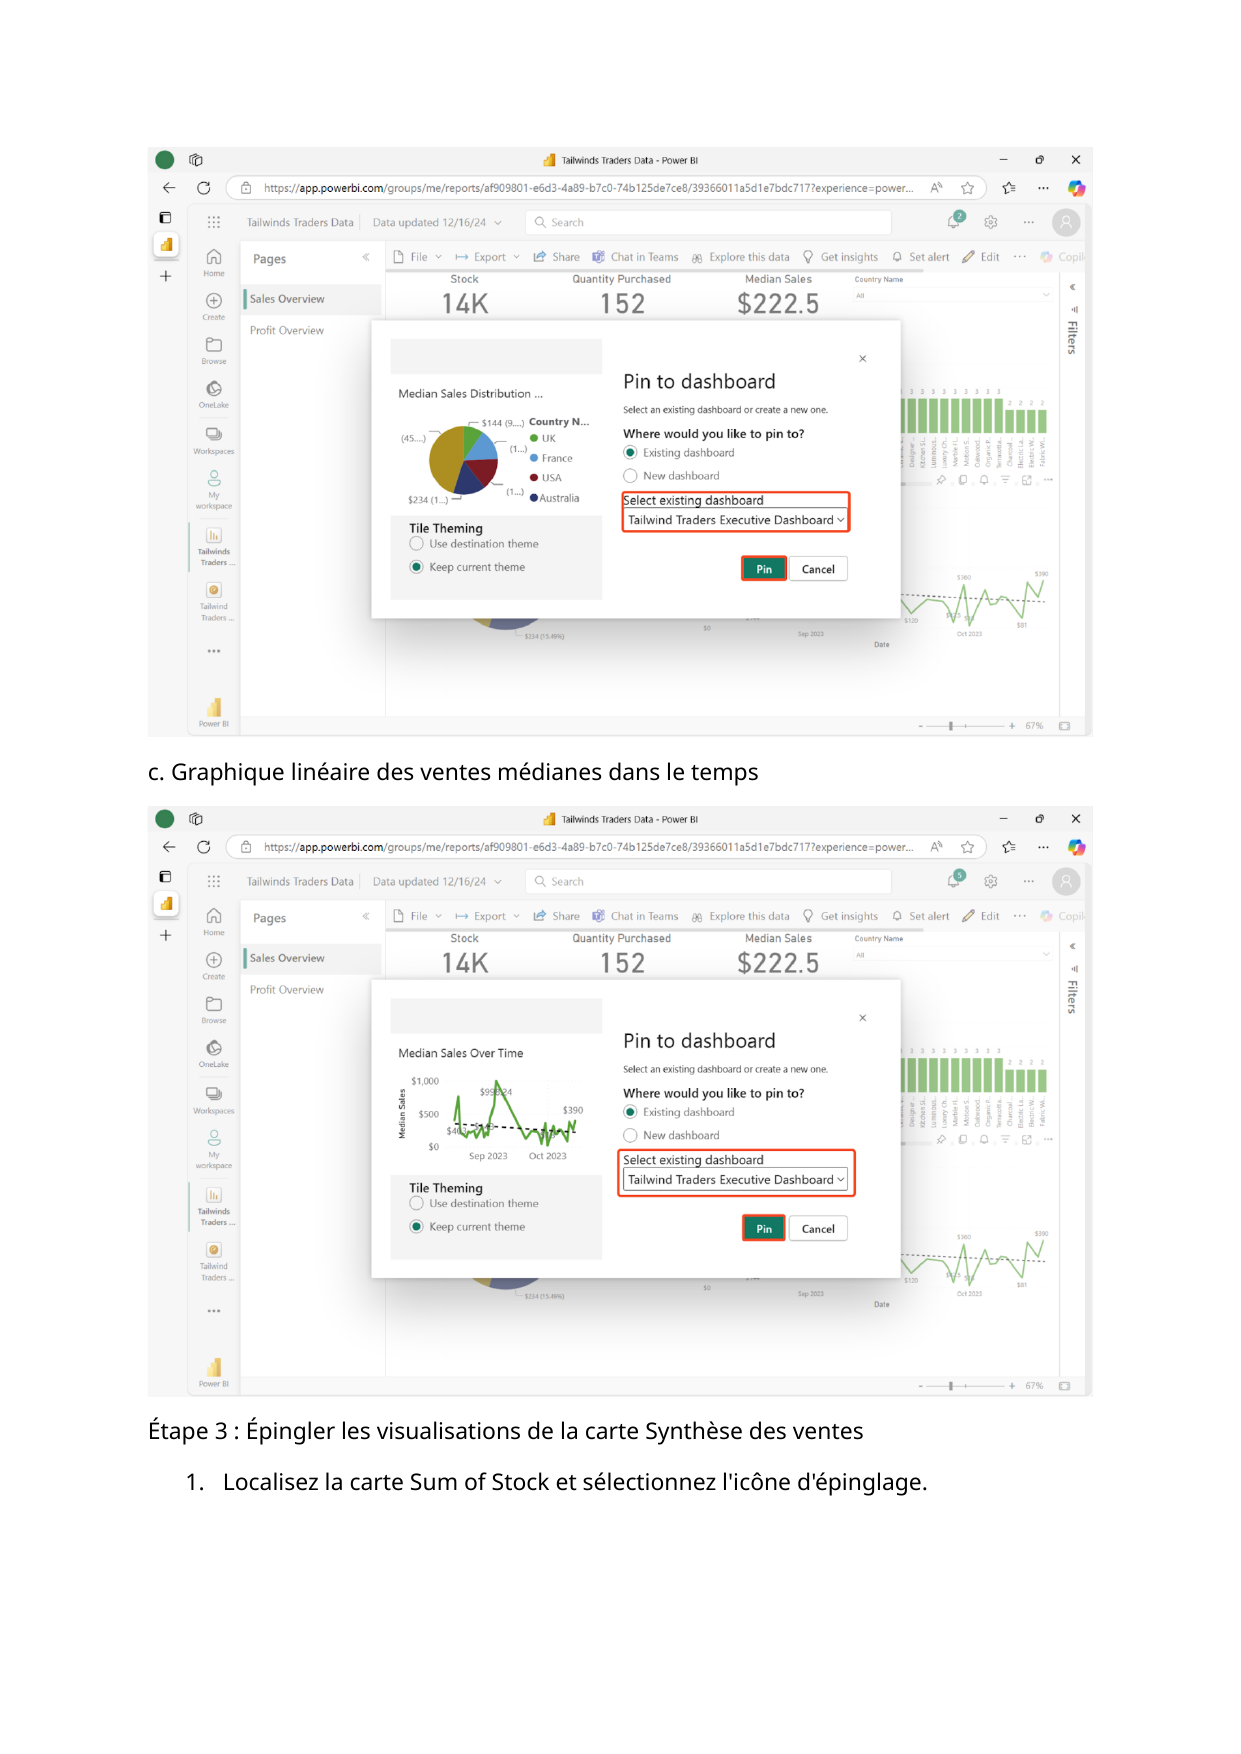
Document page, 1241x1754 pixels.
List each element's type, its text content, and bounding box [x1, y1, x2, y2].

picture [147, 147, 1093, 737]
text c. Graphique linéaire des ventes médianes dans le temps [148, 756, 1093, 787]
text Étape 3 : Épingler les visualisations de la carte Synthèse des ventes [148, 1415, 1093, 1447]
list Localisez la carte Sum of Stock et sélectionnez l'icône d'épinglage. [185, 1466, 1093, 1497]
picture [147, 806, 1093, 1397]
